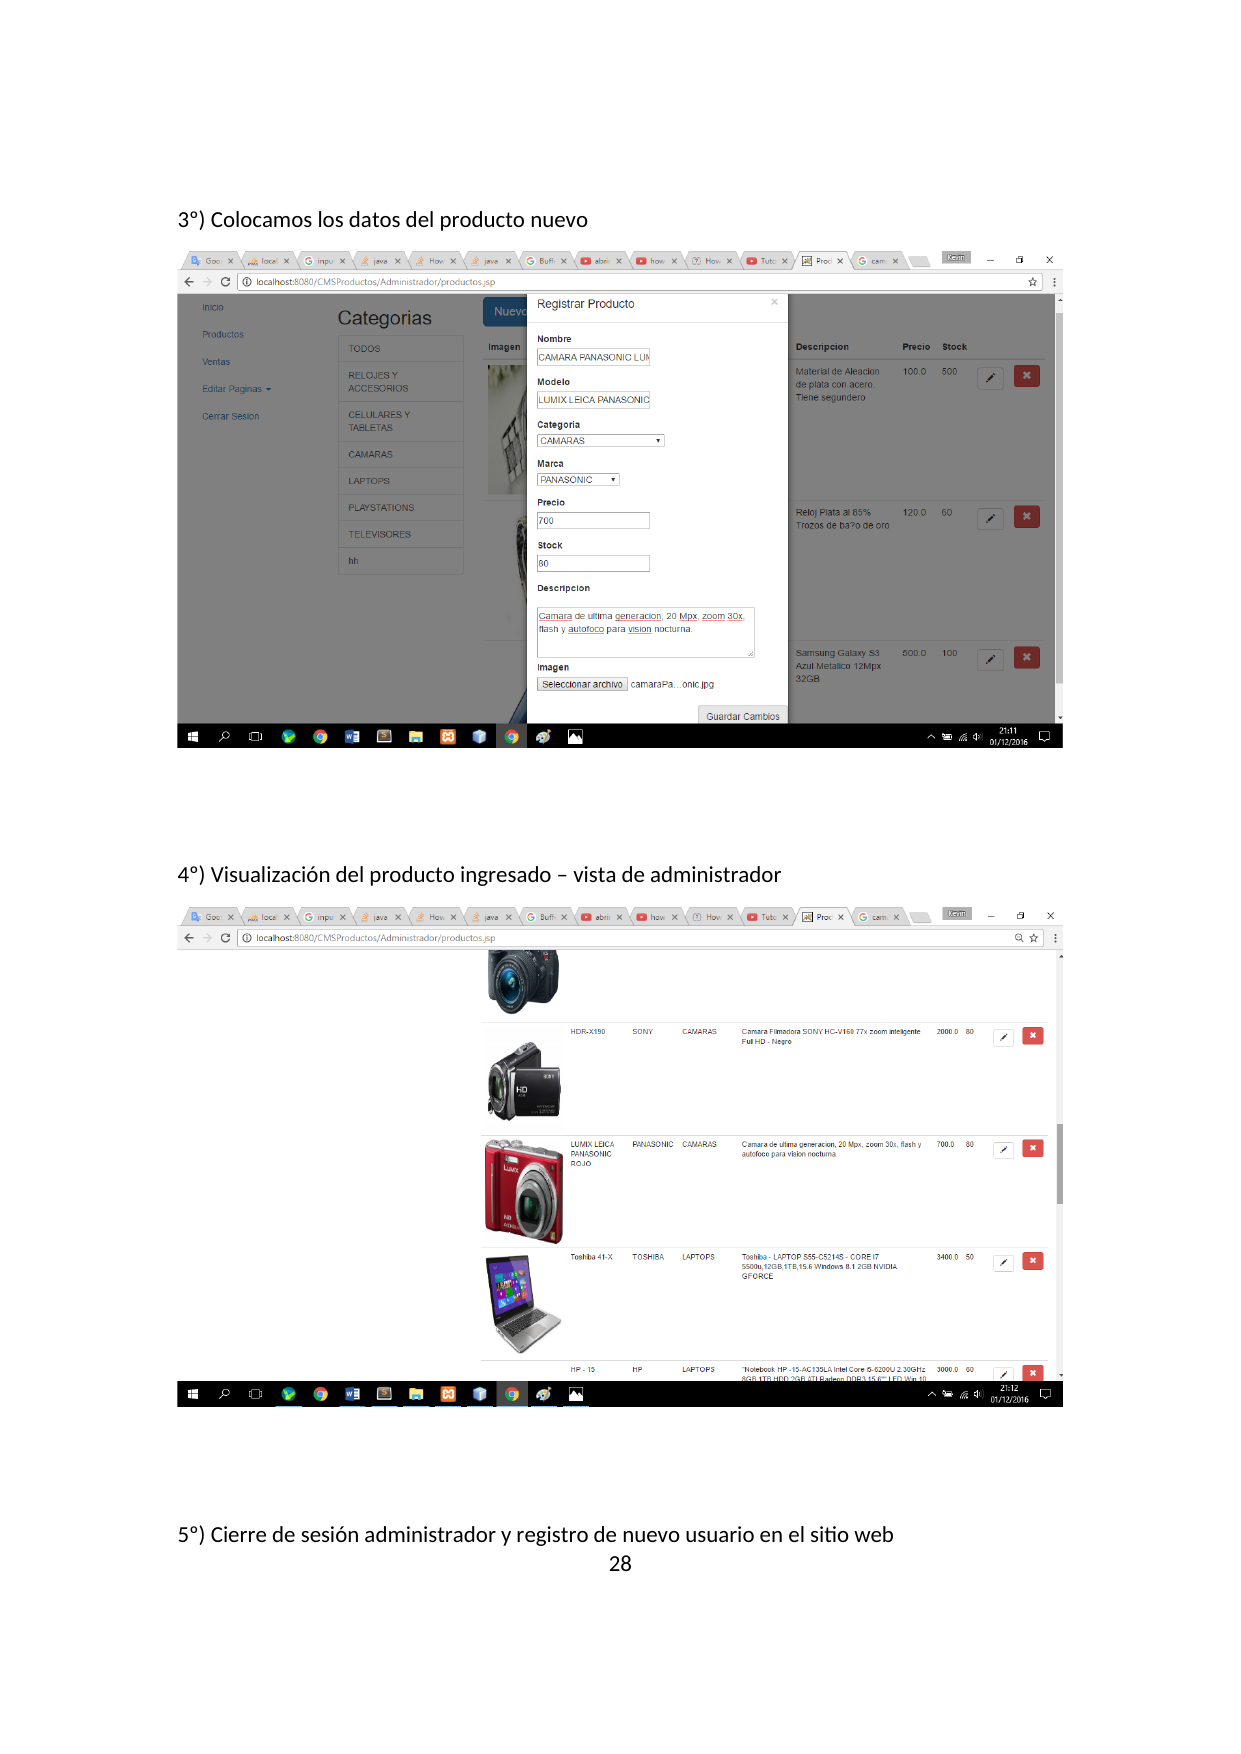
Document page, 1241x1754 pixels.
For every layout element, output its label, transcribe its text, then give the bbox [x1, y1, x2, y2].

text 4º) Visualización del producto ingresado – vista de administrador [177, 860, 1063, 888]
text 3º) Colocamos los datos del producto nuevo [177, 205, 1063, 233]
text 5º) Cierre de sesión administrador y registro de nuevo usuario en el sitio web [177, 1521, 1063, 1549]
picture [177, 907, 1063, 1408]
picture [177, 251, 1063, 748]
